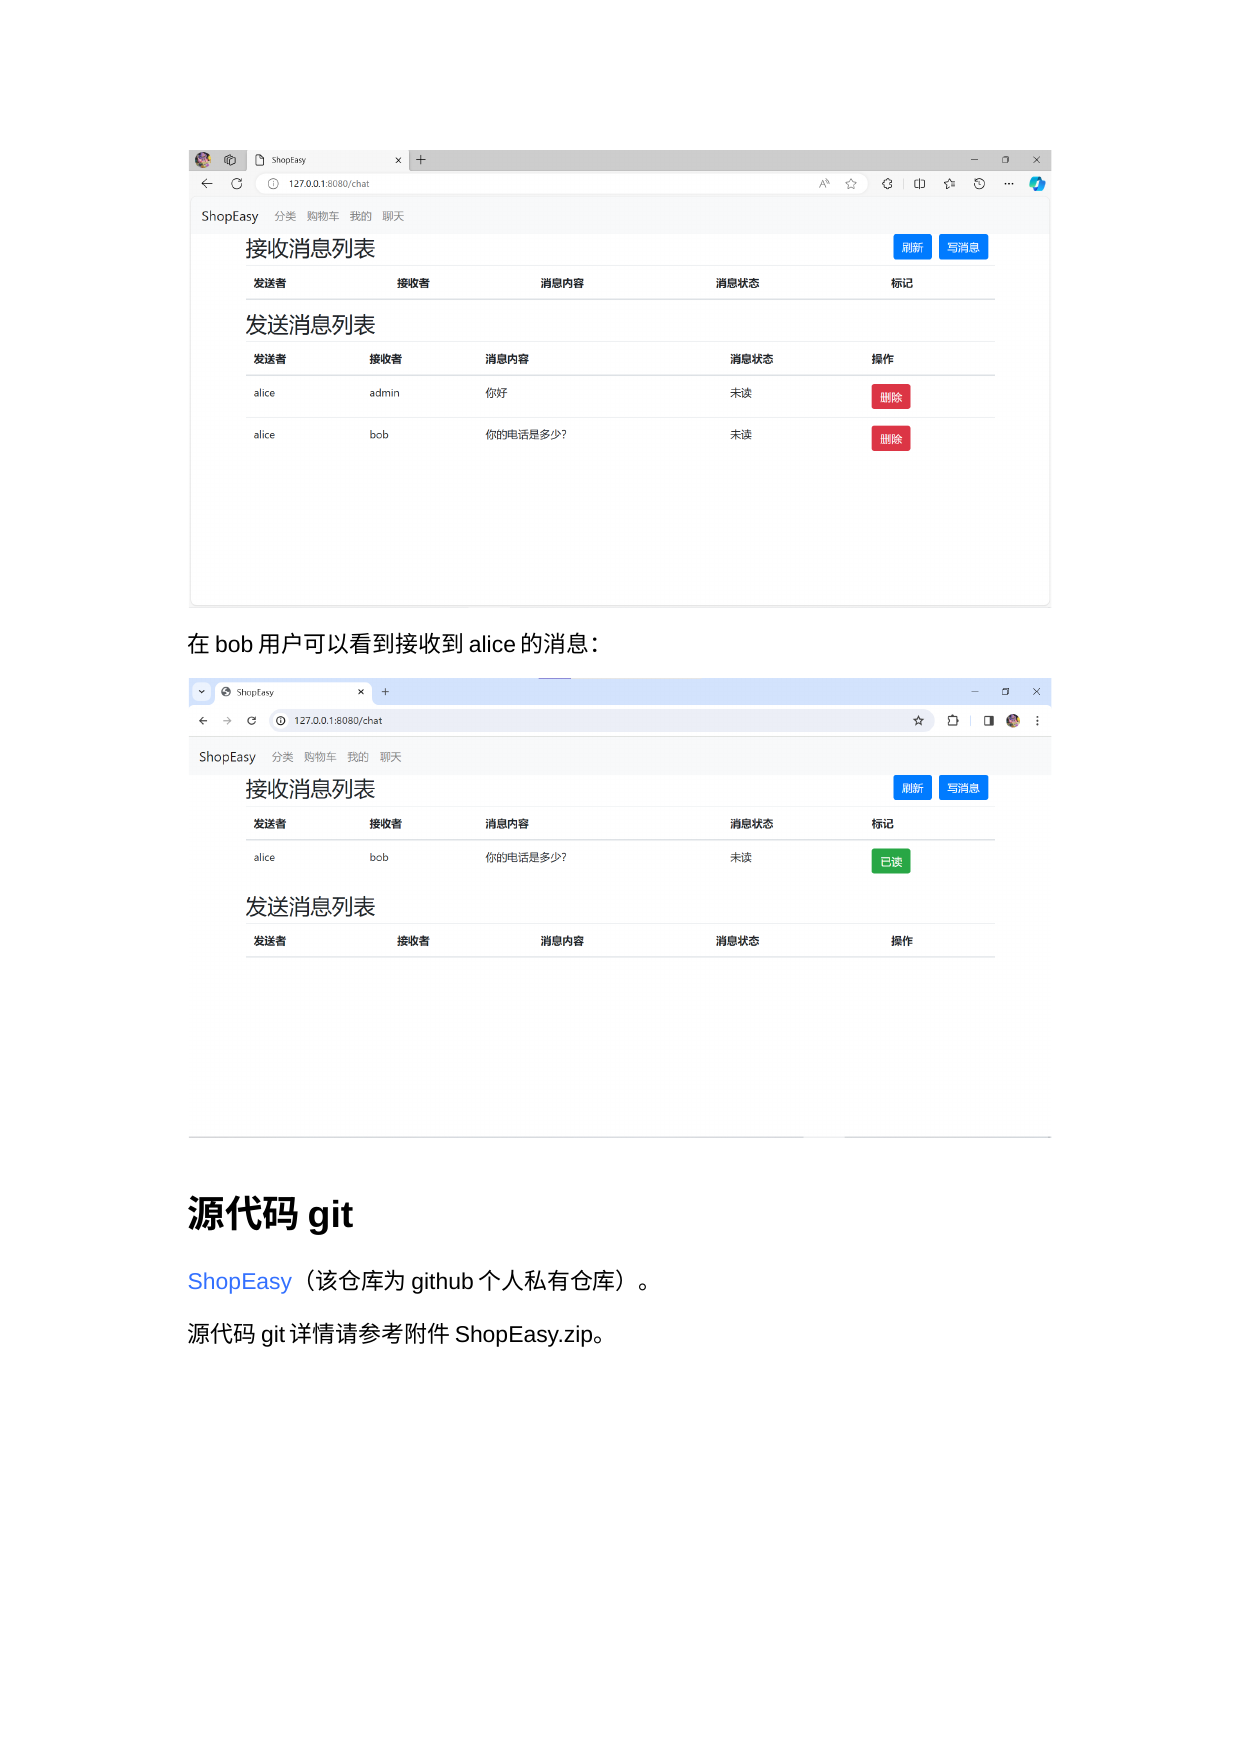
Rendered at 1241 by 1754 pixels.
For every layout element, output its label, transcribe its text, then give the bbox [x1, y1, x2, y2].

text 在bob用户可以看到接收到alice的消息： [187, 626, 1053, 659]
picture [188, 678, 1052, 1138]
text 源代码git [187, 1183, 1053, 1238]
text 源代码git详情请参考附件ShopEasy.zip。 [187, 1315, 1053, 1349]
text ShopEasy（该仓库为github个人私有仓库）。 [187, 1263, 1053, 1296]
picture [188, 150, 1052, 608]
